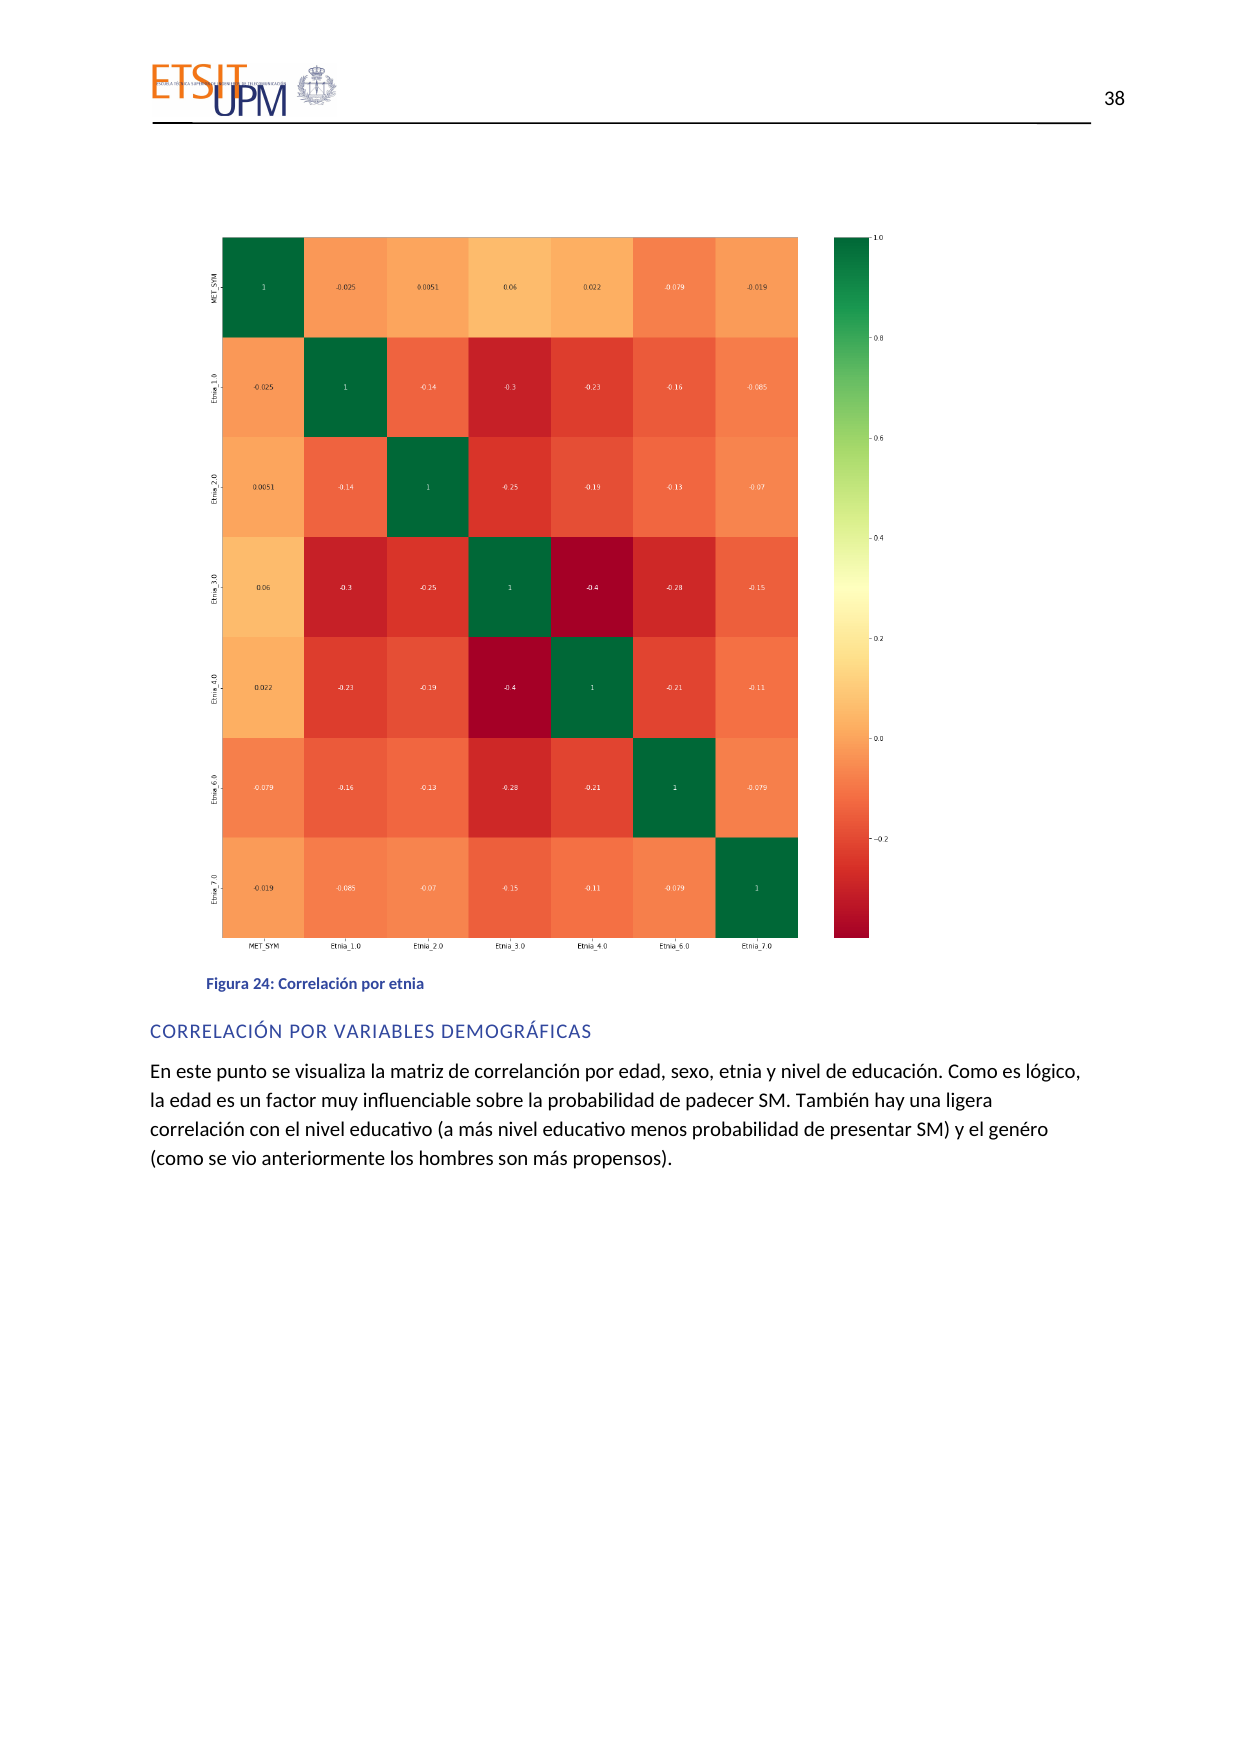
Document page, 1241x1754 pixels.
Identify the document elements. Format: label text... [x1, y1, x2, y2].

picture [151, 63, 338, 117]
text En este punto se visualiza la matriz de correlanción por edad, sexo, etnia y nivel de educación. Como es lógico, la edad es un factor muy influenciable sobre la probabilidad de padecer SM. También hay una ligera correlación con el nivel educativo (a más nivel educativo menos probabilidad de presentar SM) y el genéro (como se vio anteriormente los hombres son más propensos). [150, 1058, 1090, 1171]
picture [206, 230, 893, 954]
